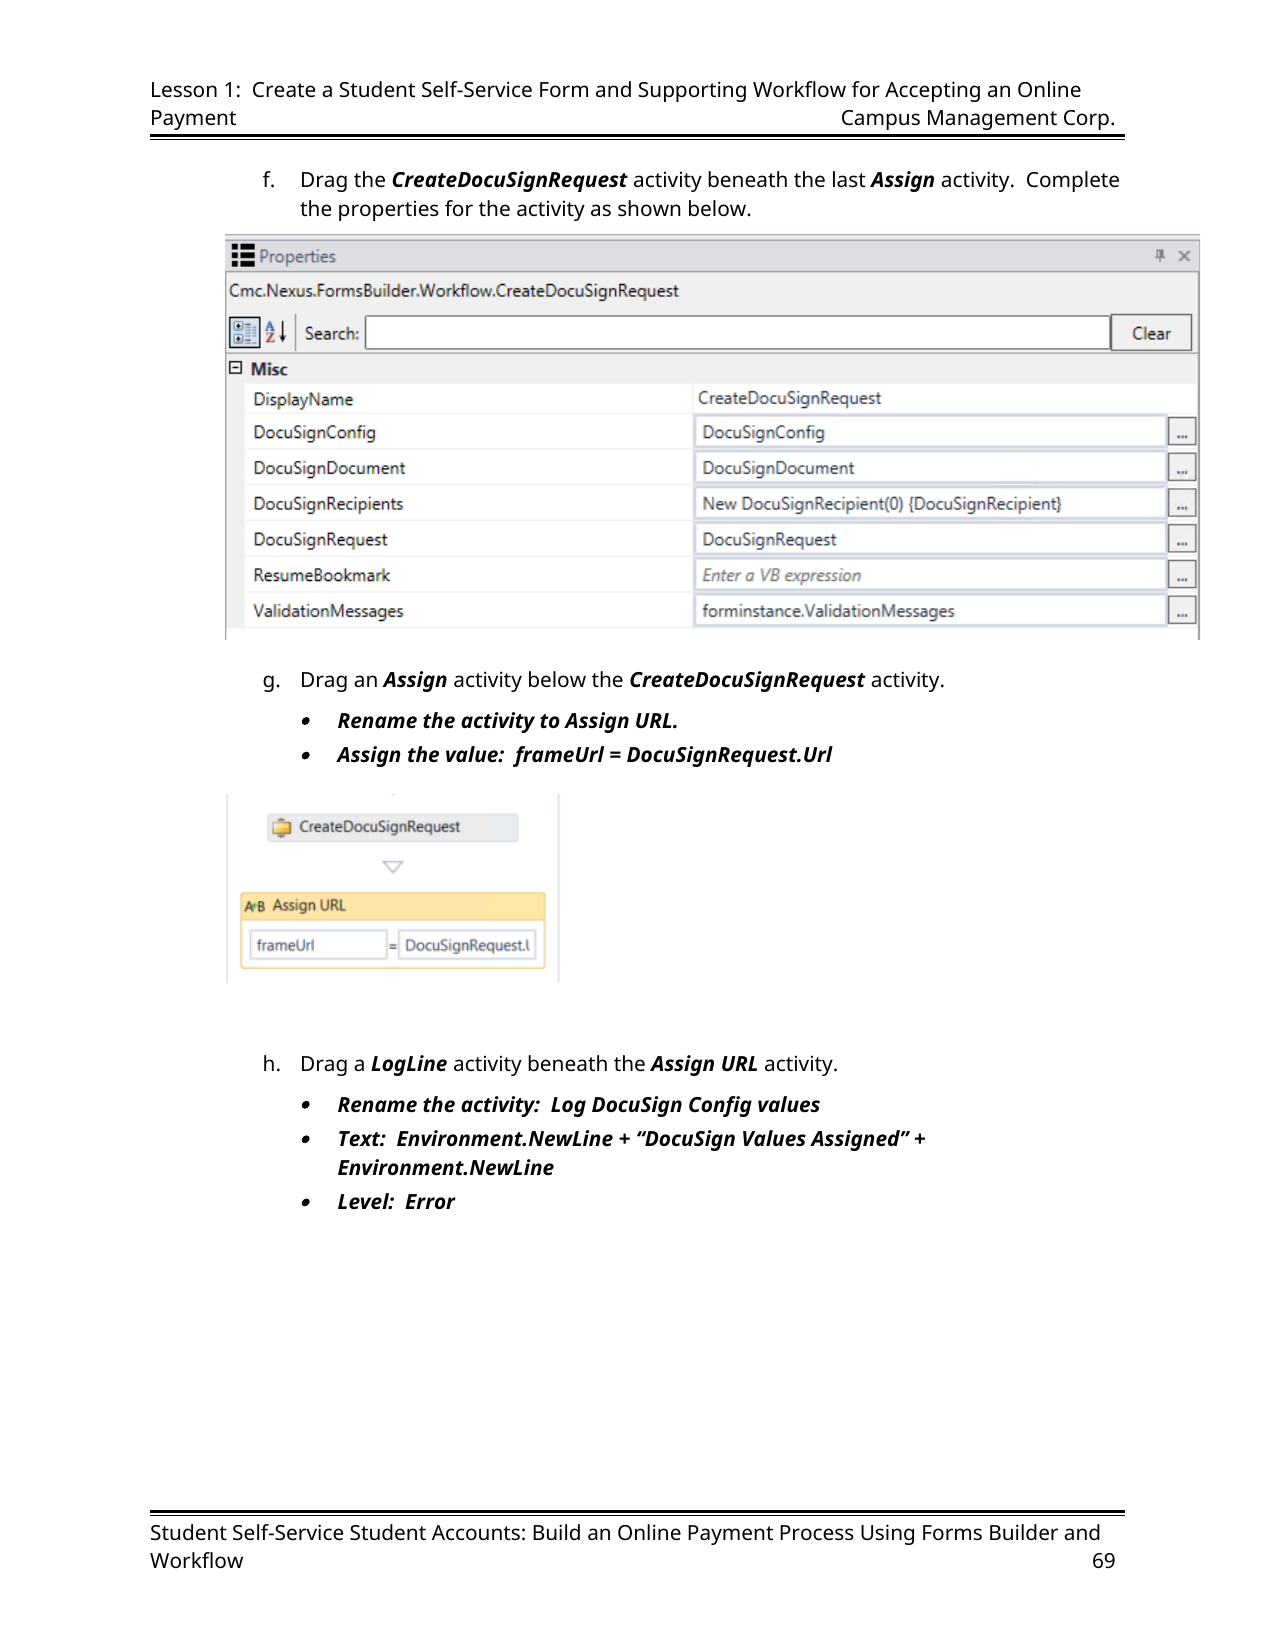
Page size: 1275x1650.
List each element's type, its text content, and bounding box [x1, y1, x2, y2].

text Level: Error [300, 1187, 1125, 1216]
text Drag an Assign activity below the CreateDocuSignRequest activity. [262, 665, 1125, 693]
text Drag the CreateDocuSignRequest activity beneath the last Assign activity. Complete the properties for the activity as shown below. [262, 165, 1125, 222]
picture [225, 794, 570, 983]
text Text: Environment.NewLine + “DocuSign Values Assigned” + Environment.NewLine [300, 1124, 1125, 1181]
text Rename the activity: Log DocuSign Config values [300, 1090, 1125, 1118]
text Drag a LogLine activity beneath the Assign URL activity. [262, 1049, 1125, 1077]
text Assign the value: frameUrl = DocuSignRequest.Url [300, 741, 1125, 769]
text Rename the activity to Assign URL. [300, 706, 1125, 734]
picture [225, 234, 1200, 640]
